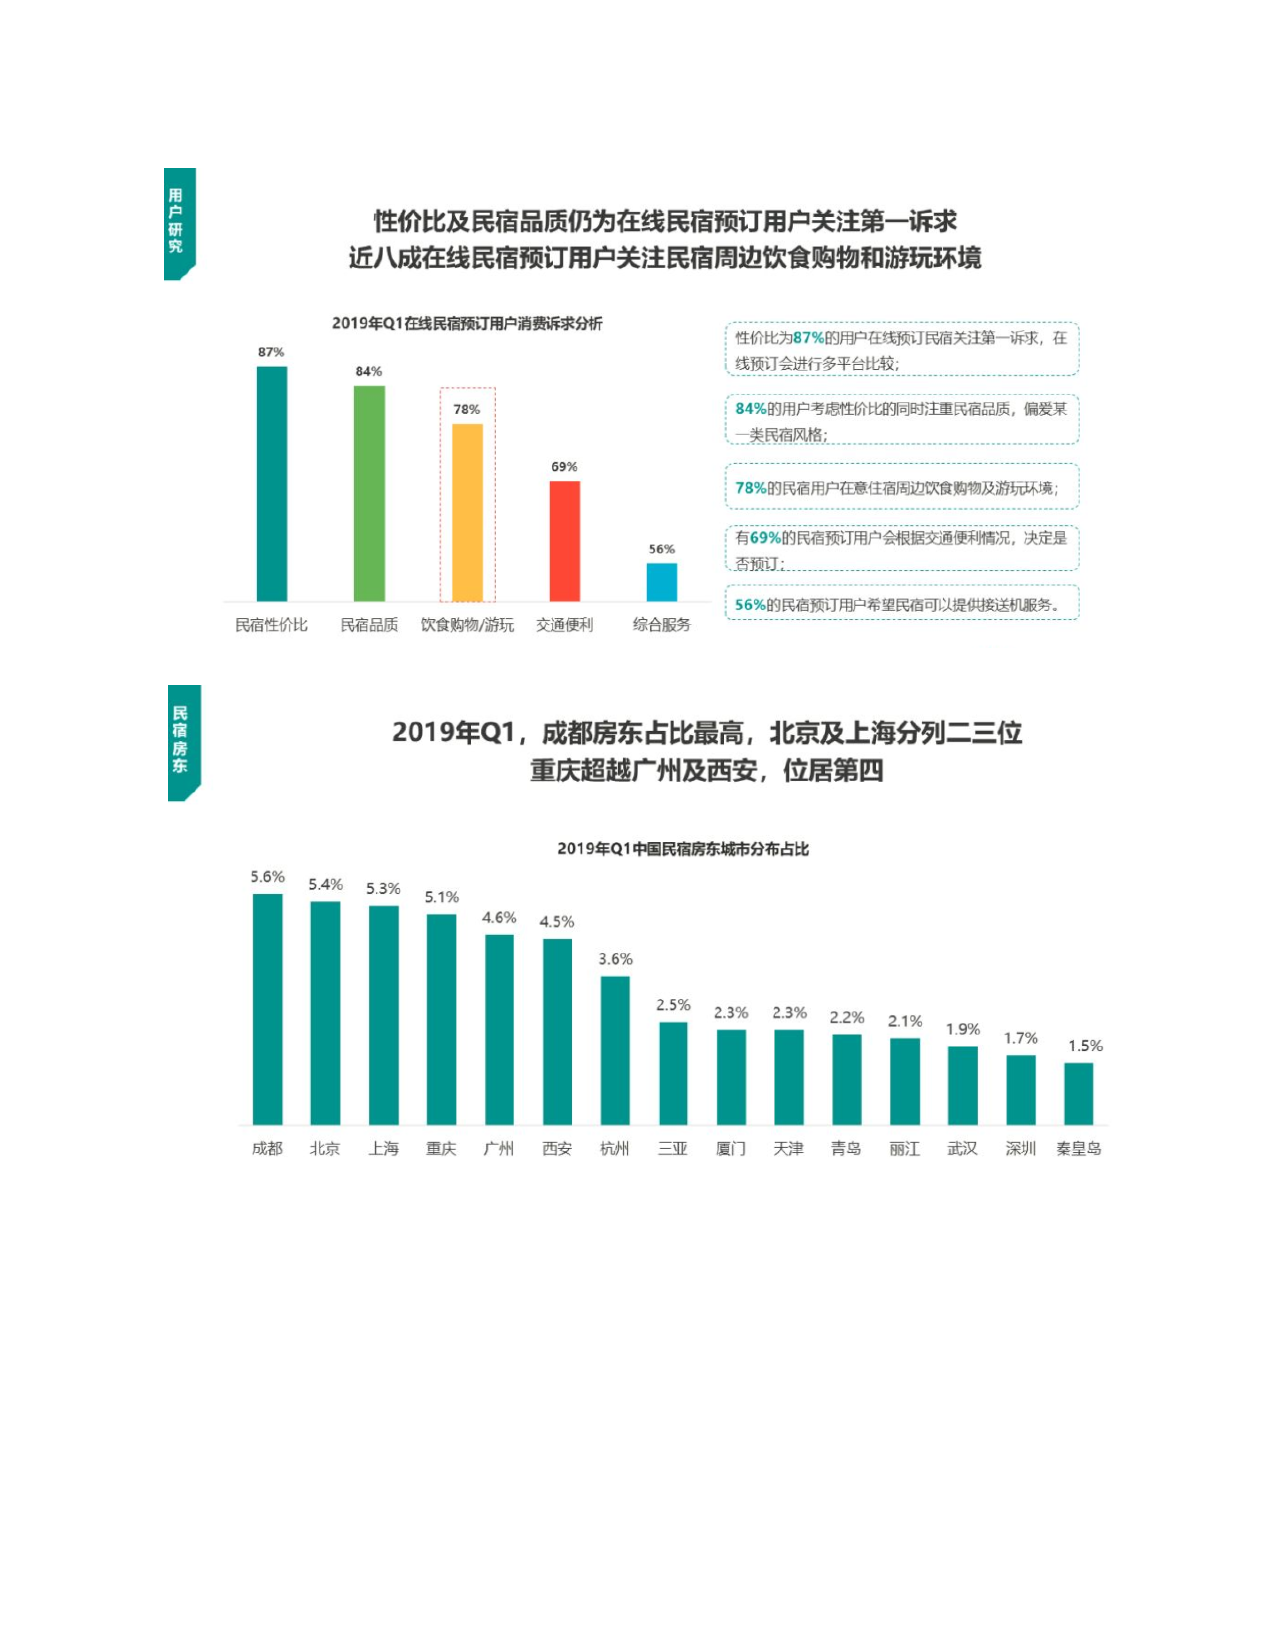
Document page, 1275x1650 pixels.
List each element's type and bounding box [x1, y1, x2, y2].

picture [150, 666, 1125, 1162]
picture [150, 150, 1125, 648]
